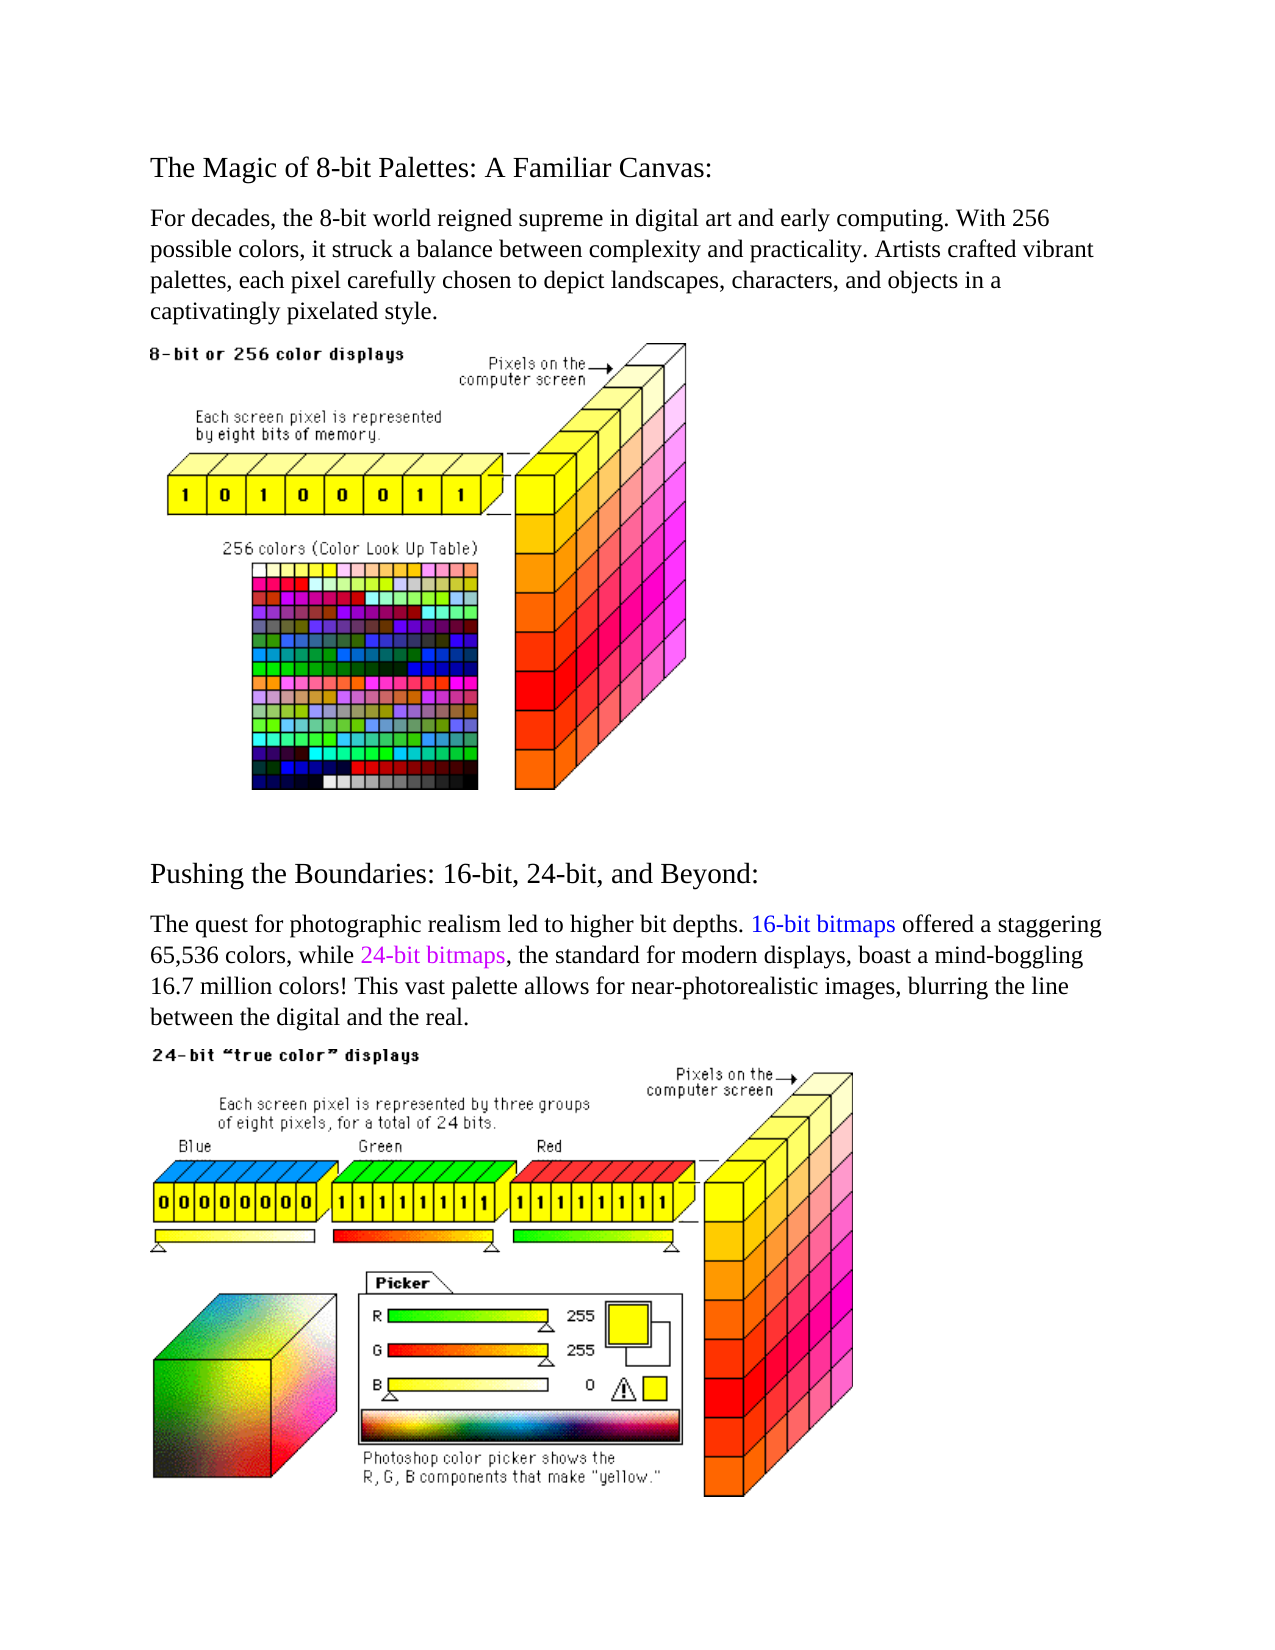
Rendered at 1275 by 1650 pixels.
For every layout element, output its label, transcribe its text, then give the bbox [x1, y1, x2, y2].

picture [150, 343, 687, 790]
text Pushing the Boundaries: 16-bit, 24-bit, and Beyond: [150, 856, 1125, 889]
text For decades, the 8-bit world reigned supreme in digital art and early computing. With 256 possible colors, it struck a balance between complexity and practicality. Artists crafted vibrant palettes, each pixel carefully chosen to depict landscapes, characters, and objects in a captivatingly pixelated style. [150, 203, 1125, 325]
text The Magic of 8-bit Palettes: A Familiar Canvas: [150, 150, 1125, 183]
picture [150, 1049, 853, 1497]
text The quest for photographic realism led to higher bit depths. 16-bit bitmaps offered a staggering 65,536 colors, while 24-bit bitmaps, the standard for modern displays, boast a mind-boggling 16.7 million colors! This vast palette allows for near-photorealistic images, blurring the line between the digital and the real. [150, 909, 1125, 1031]
